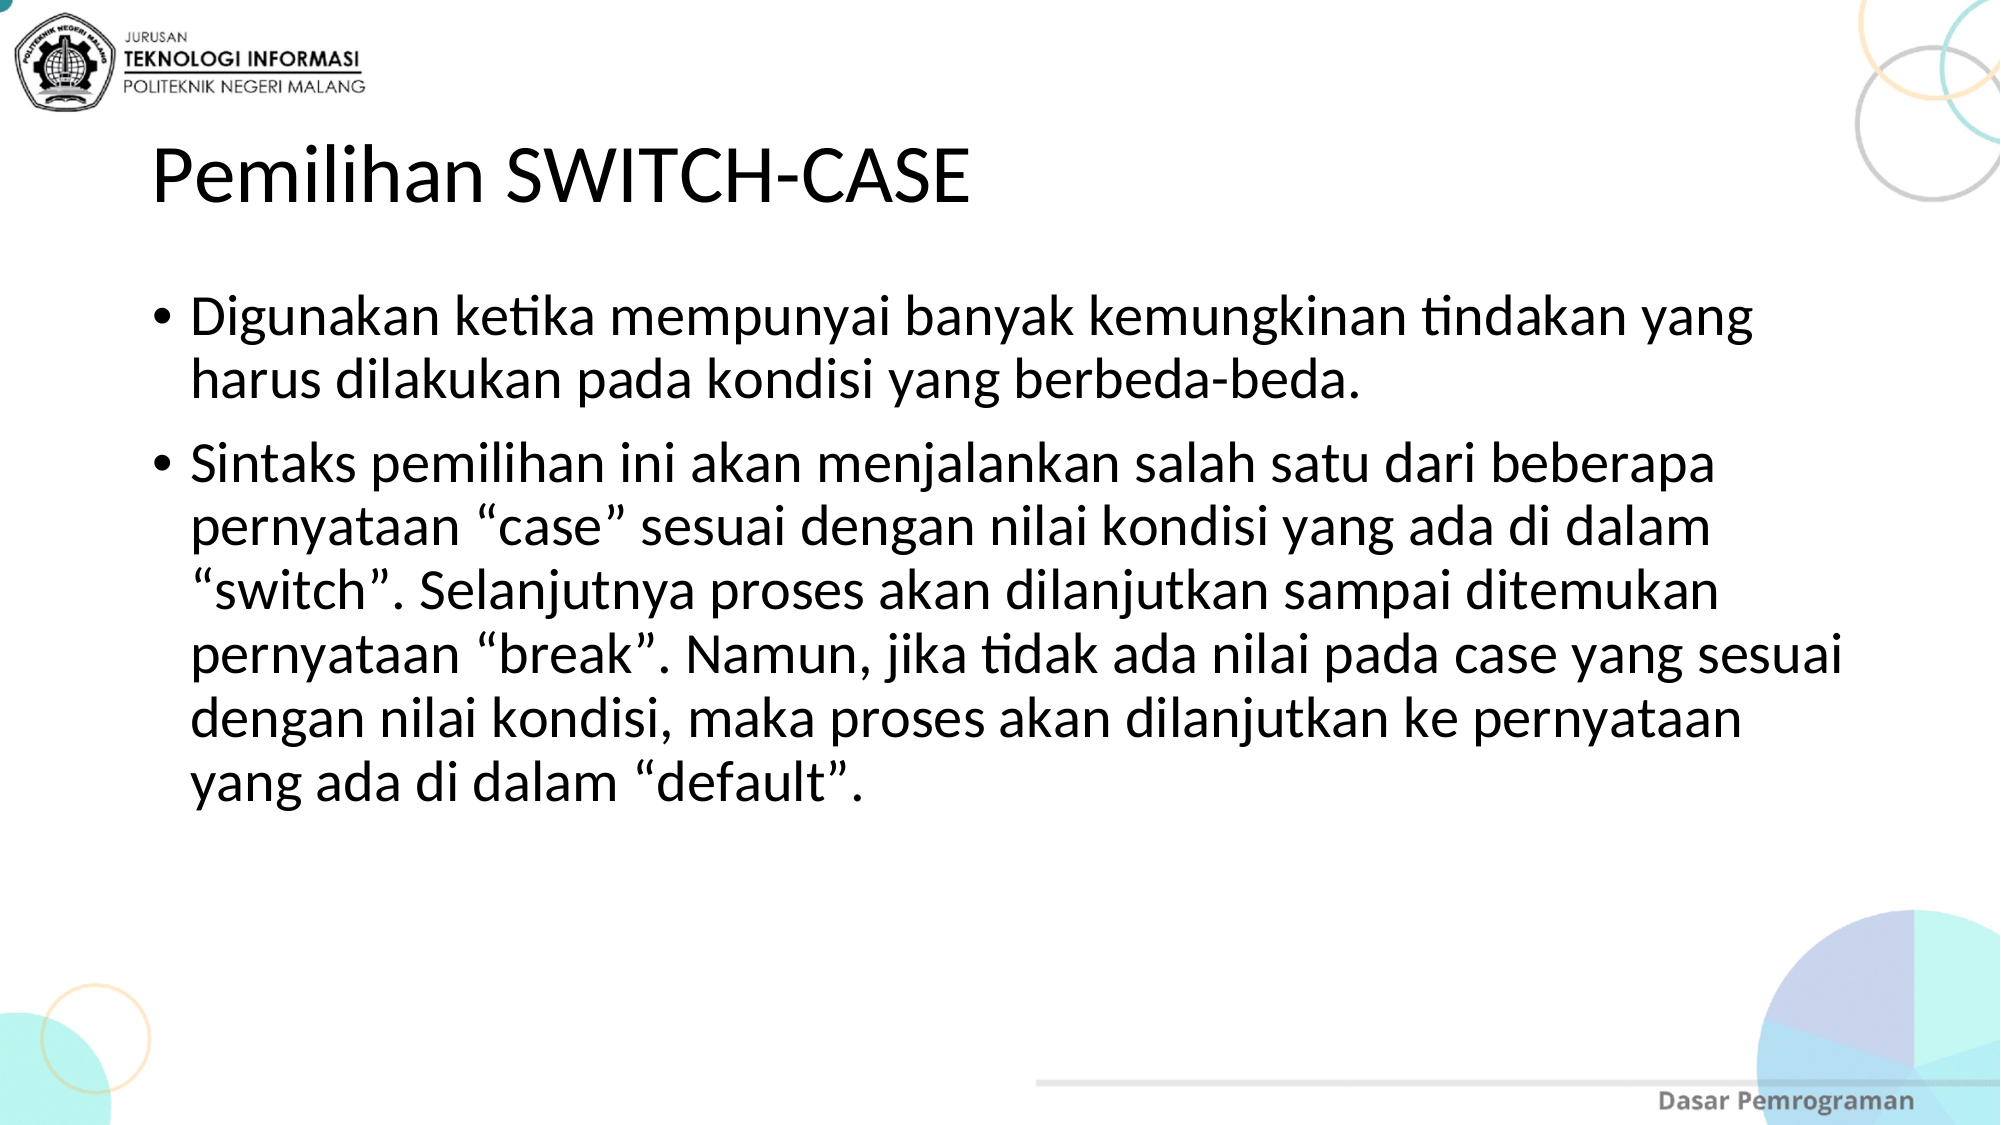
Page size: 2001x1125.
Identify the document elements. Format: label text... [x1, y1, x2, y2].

list Sintaks pemilihan ini akan menjalankan salah satu dari beberapa pernyataan “case” sesuai dengan nilai kondisi yang ada di dalam “switch”. Selanjutnya proses akan dilanjutkan sampai ditemukan pernyataan “break”. Namun, jika tidak ada nilai pada case yang sesuai dengan nilai kondisi, maka proses akan dilanjutkan ke pernyataan yang ada di dalam “default”. [152, 432, 1845, 816]
picture [0, 0, 2000, 1125]
list Digunakan ketika mempunyai banyak kemungkinan tindakan yang harus dilakukan pada kondisi yang berbeda-beda. [152, 284, 1845, 413]
subtitle Pemilihan SWITCH-CASE [151, 122, 1845, 223]
